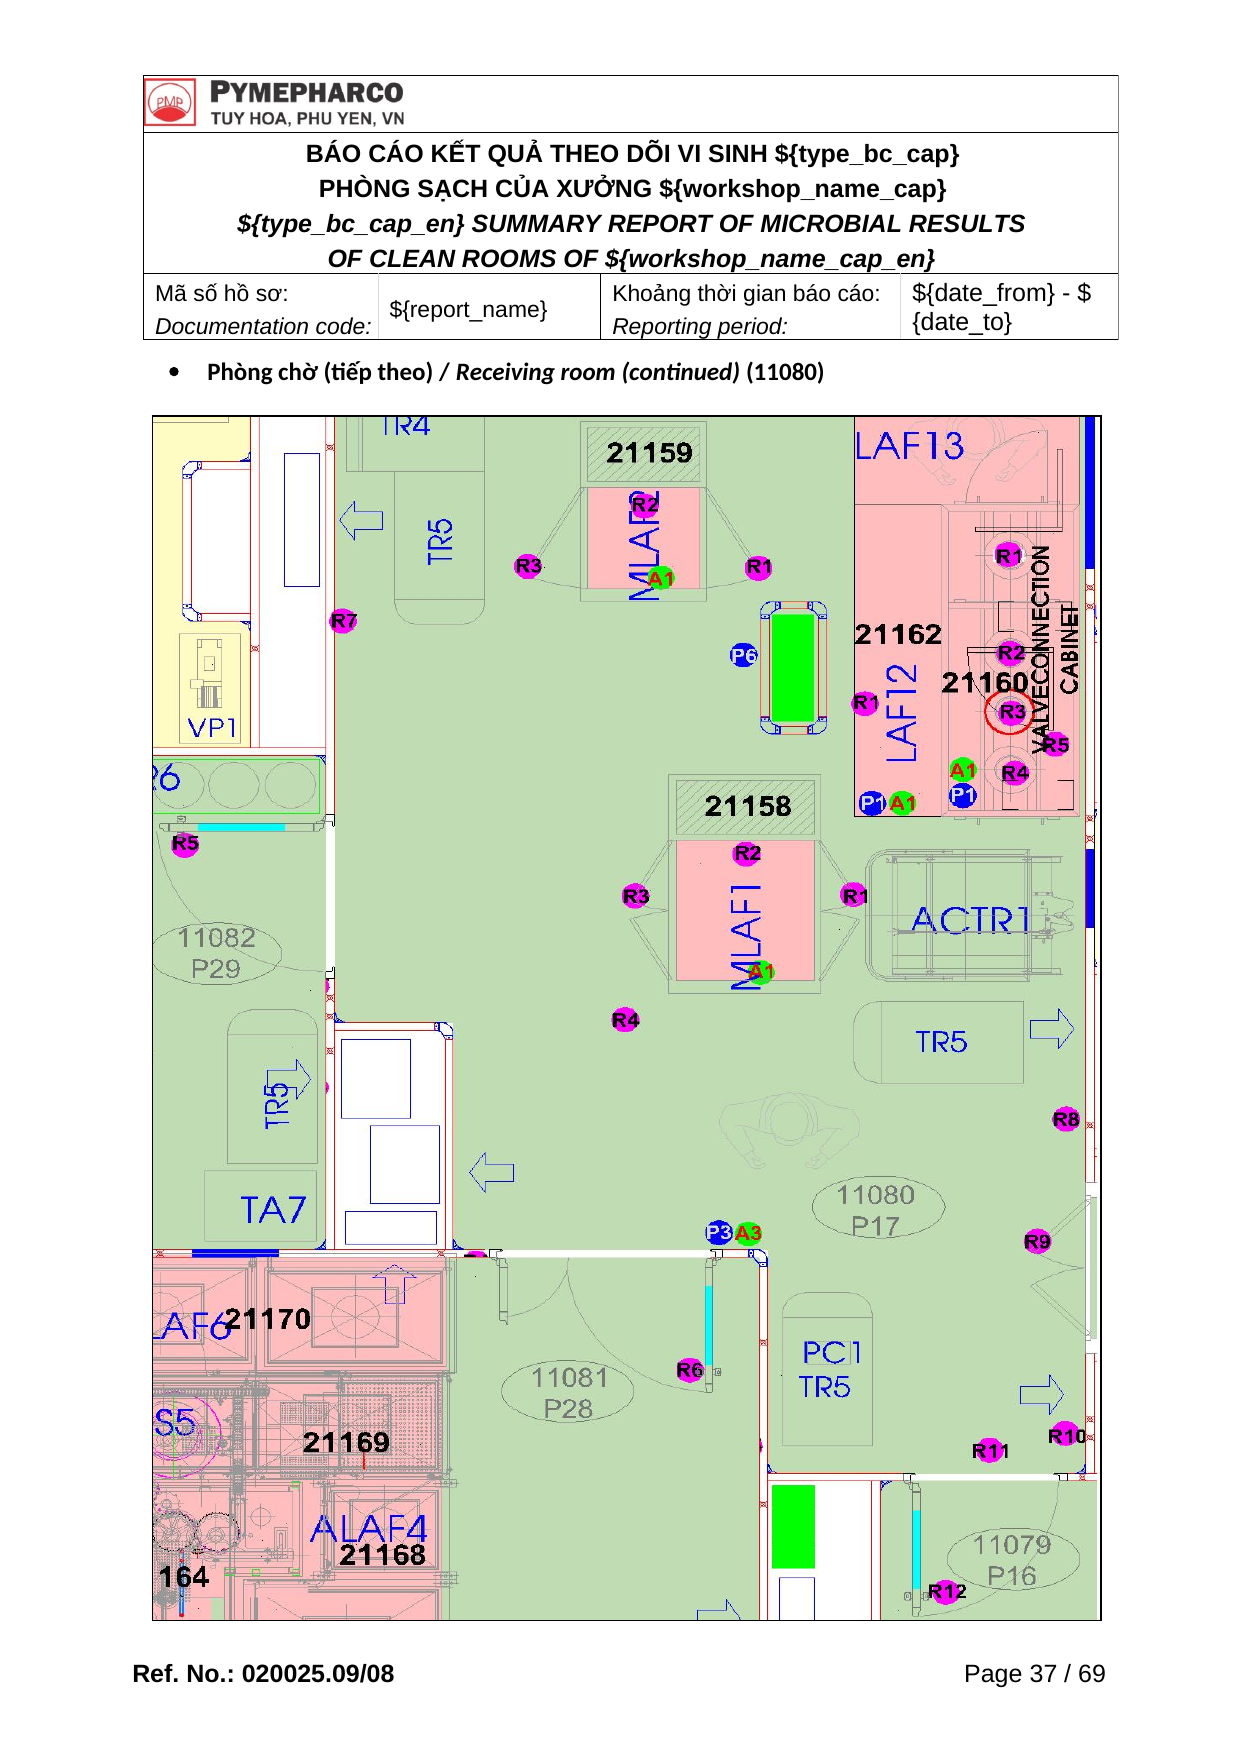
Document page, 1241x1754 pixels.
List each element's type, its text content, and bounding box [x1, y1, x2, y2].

picture [144, 78, 404, 127]
list Phòng chờ (tiếp theo) / Receiving room (continued) (11080) [169, 356, 1125, 387]
picture [153, 417, 1100, 1620]
